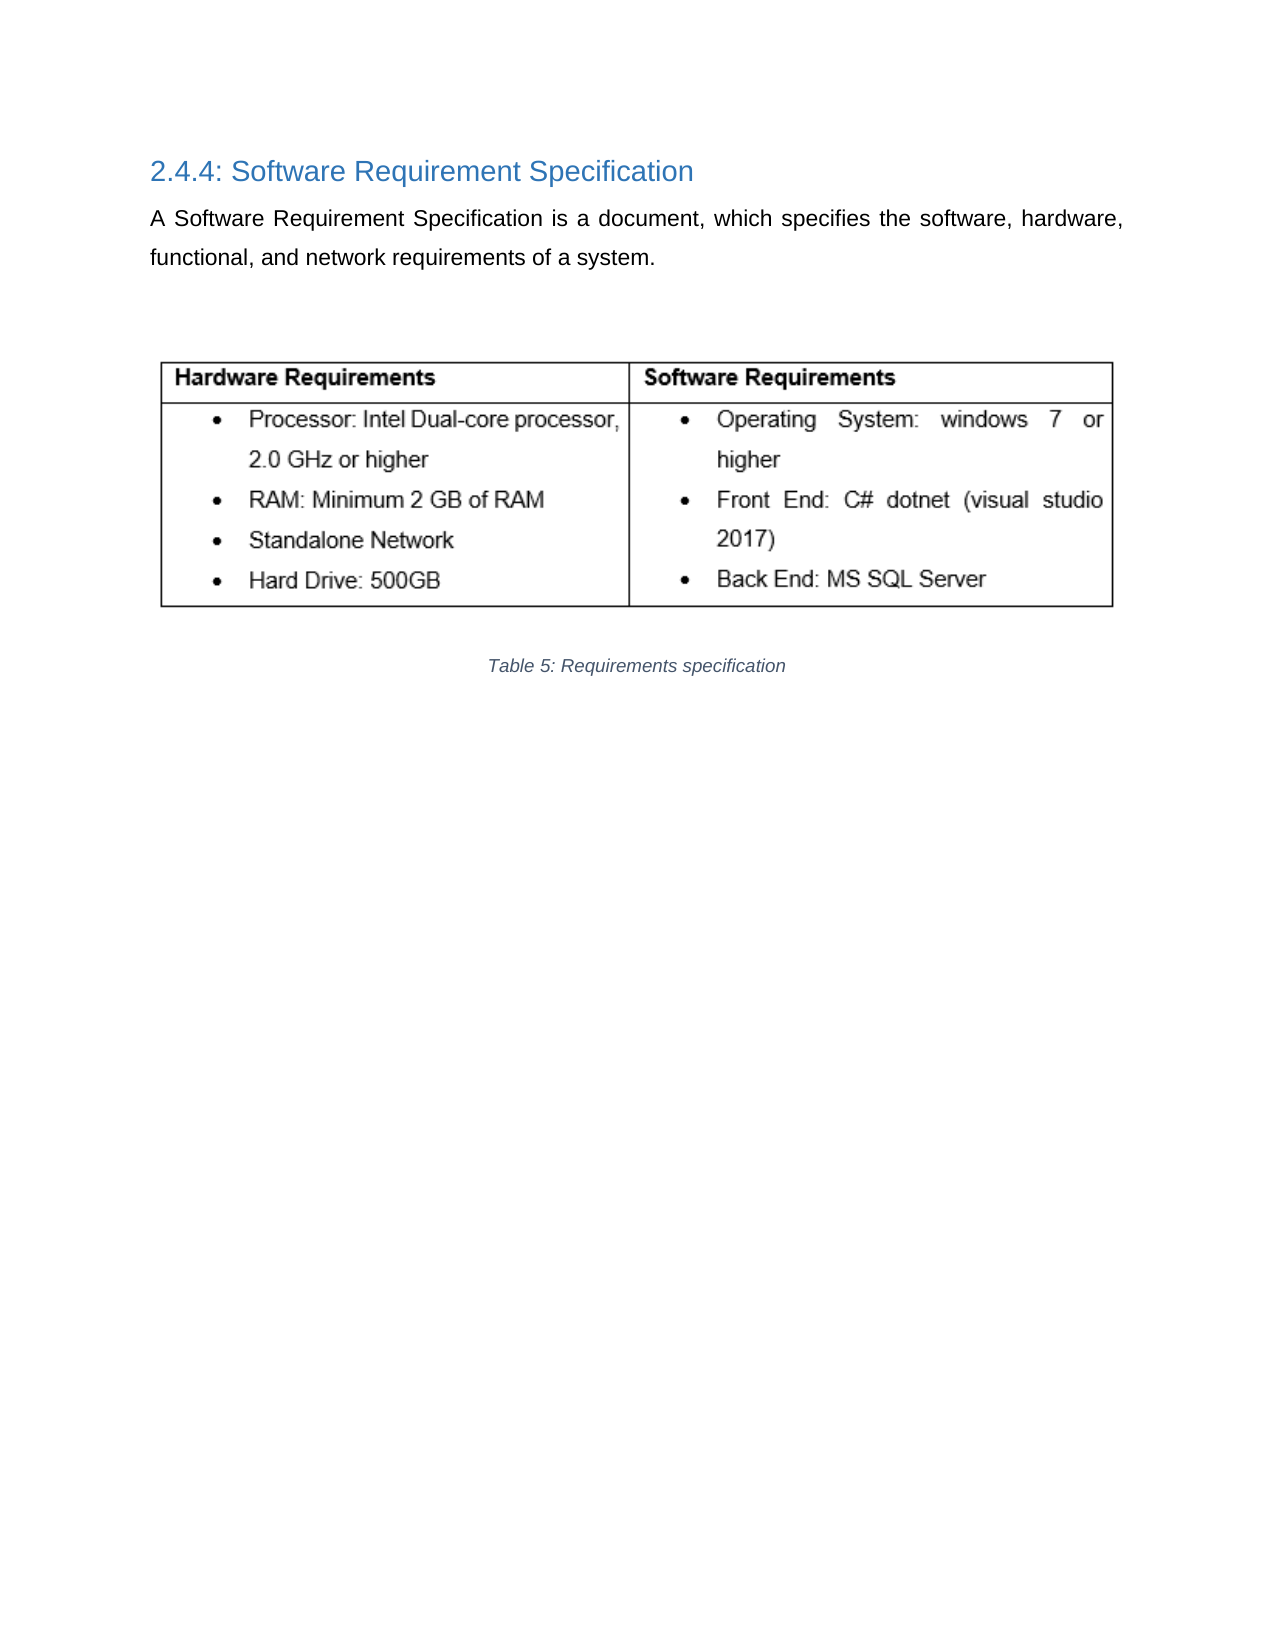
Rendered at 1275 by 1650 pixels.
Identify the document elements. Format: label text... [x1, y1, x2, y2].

text Table : Requirements specification [150, 655, 1125, 677]
text A Software Requirement Specification is a document, which specifies the software, hardware, functional, and network requirements of a system. [150, 204, 1125, 270]
picture [150, 356, 1125, 626]
subtitle 2.4.4: Software Requirement Specification [150, 154, 1125, 188]
